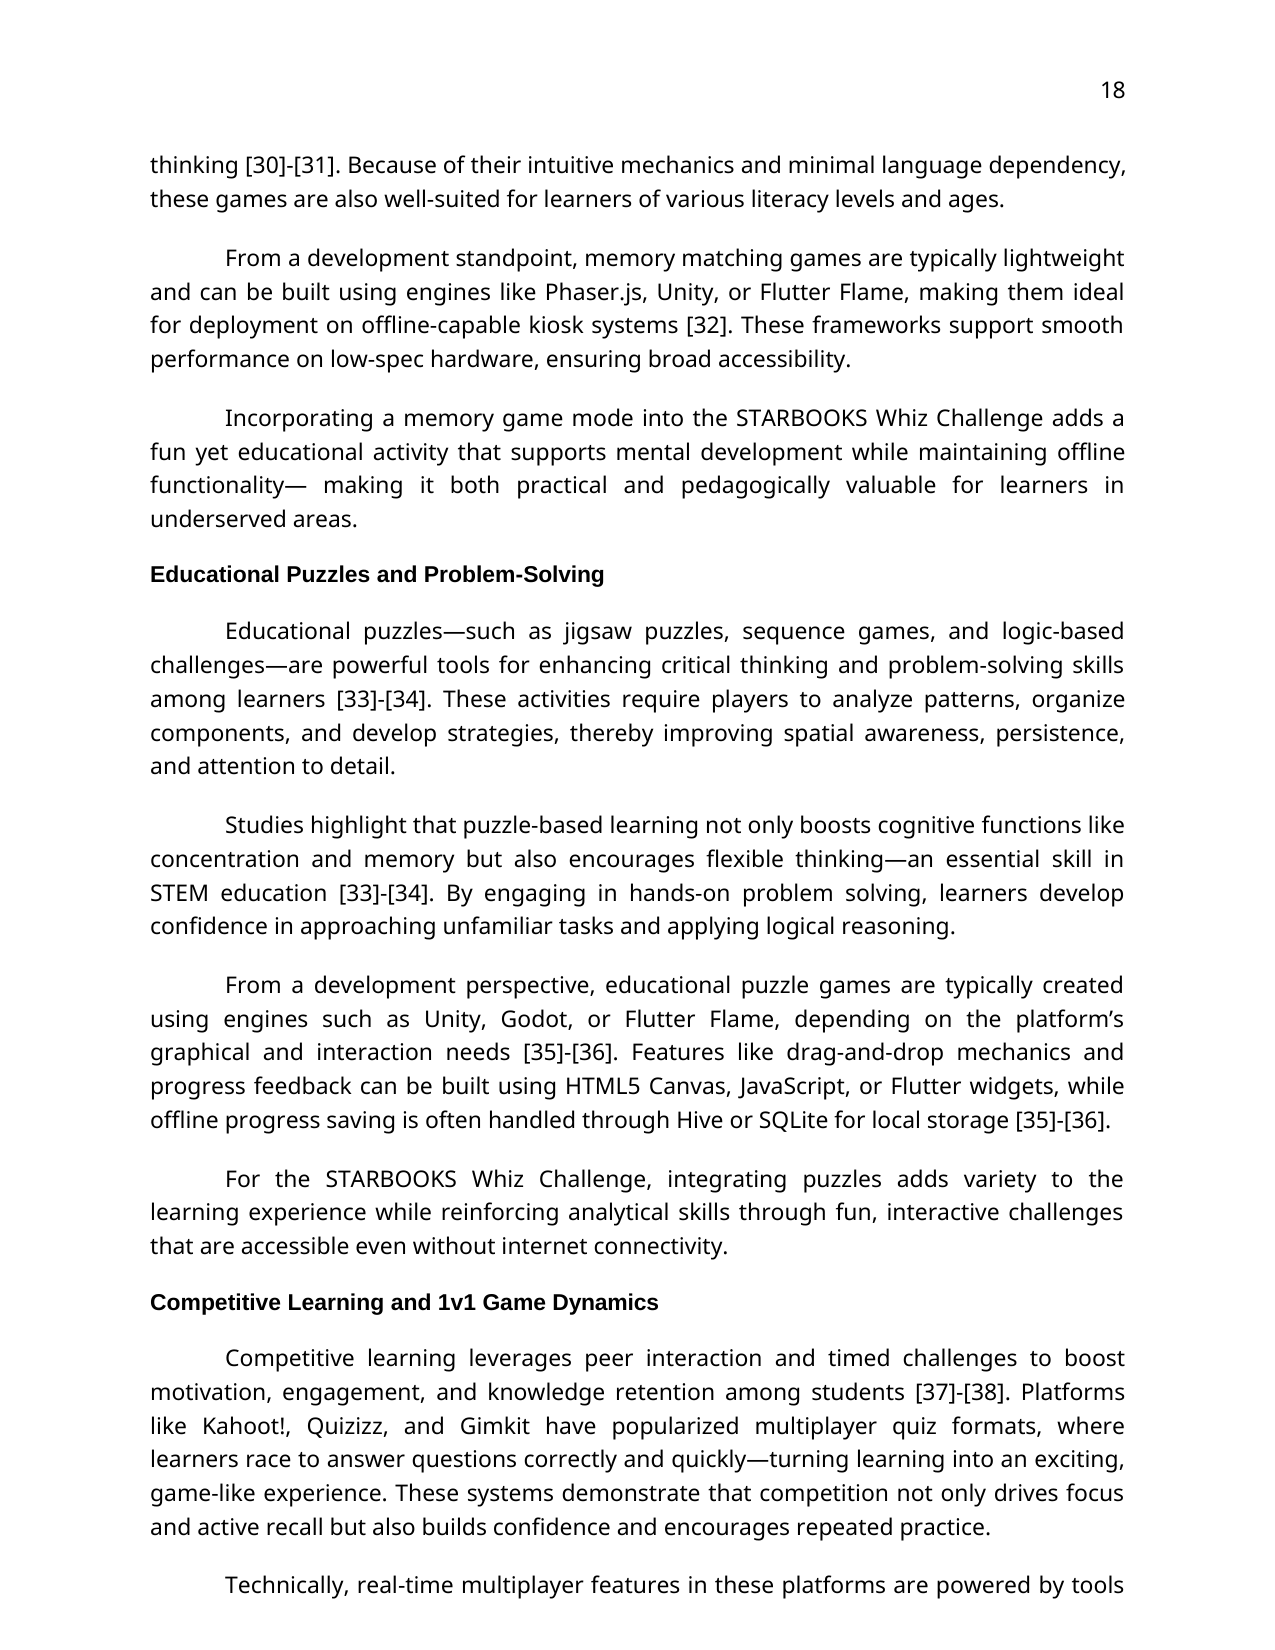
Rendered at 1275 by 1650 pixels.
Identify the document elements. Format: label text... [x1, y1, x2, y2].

text thinking [30]-[31]. Because of their intuitive mechanics and minimal language dependency, these games are also well-suited for learners of various literacy levels and ages. [150, 149, 1162, 214]
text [150, 1569, 1125, 1601]
subtitle Competitive Learning and 1v1 Game Dynamics [150, 1289, 1162, 1315]
subtitle Educational Puzzles and Problem-Solving [150, 561, 1162, 588]
text From a development perspective, educational puzzle games are typically created using engines such as Unity, Godot, or Flutter Flame, depending on the platform’s graphical and interaction needs [35]-[36]. Features like drag-and-drop mechanics and progress feedback can be built using HTML5 Canvas, JavaScript, or Flutter widgets, while offline progress saving is often handled through Hive or SQLite for local storage [35]-[36]. [150, 969, 1125, 1135]
text Competitive learning leverages peer interaction and timed challenges to boost motivation, engagement, and knowledge retention among students [37]-[38]. Platforms like Kahoot!, Quizizz, and Gimkit have popularized multiplayer quiz formats, where learners race to answer questions correctly and quickly—turning learning into an exciting, game-like experience. These systems demonstrate that competition not only drives focus and active recall but also builds confidence and encourages repeated practice. [150, 1342, 1125, 1542]
text For the STARBOOKS Whiz Challenge, integrating puzzles adds variety to the learning experience while reinforcing analytical skills through fun, interactive challenges that are accessible even without internet connectivity. [150, 1162, 1124, 1261]
text Studies highlight that puzzle-based learning not only boosts cognitive functions like concentration and memory but also encourages flexible thinking—an essential skill in STEM education [33]-[34]. By engaging in hands-on problem solving, learners develop confidence in approaching unfamiliar tasks and applying logical reasoning. [150, 809, 1126, 941]
text From a development standpoint, memory matching games are typically lightweight and can be built using engines like Phaser.js, Unity, or Flutter Flame, making them ideal for deployment on offline-capable kiosk systems [32]. These frameworks support smooth performance on low-spec hardware, ensuring broad accessibility. [150, 242, 1125, 374]
text Incorporating a memory game mode into the STARBOOKS Whiz Challenge adds a fun yet educational activity that supports mental development while maintaining offline functionality— making it both practical and pedagogically valuable for learners in underserved areas. [150, 402, 1126, 534]
text Educational puzzles—such as jigsaw puzzles, sequence games, and logic-based challenges—are powerful tools for enhancing critical thinking and problem-solving skills among learners [33]-[34]. These activities require players to analyze patterns, organize components, and develop strategies, thereby improving spatial awareness, persistence, and attention to detail. [150, 615, 1126, 781]
